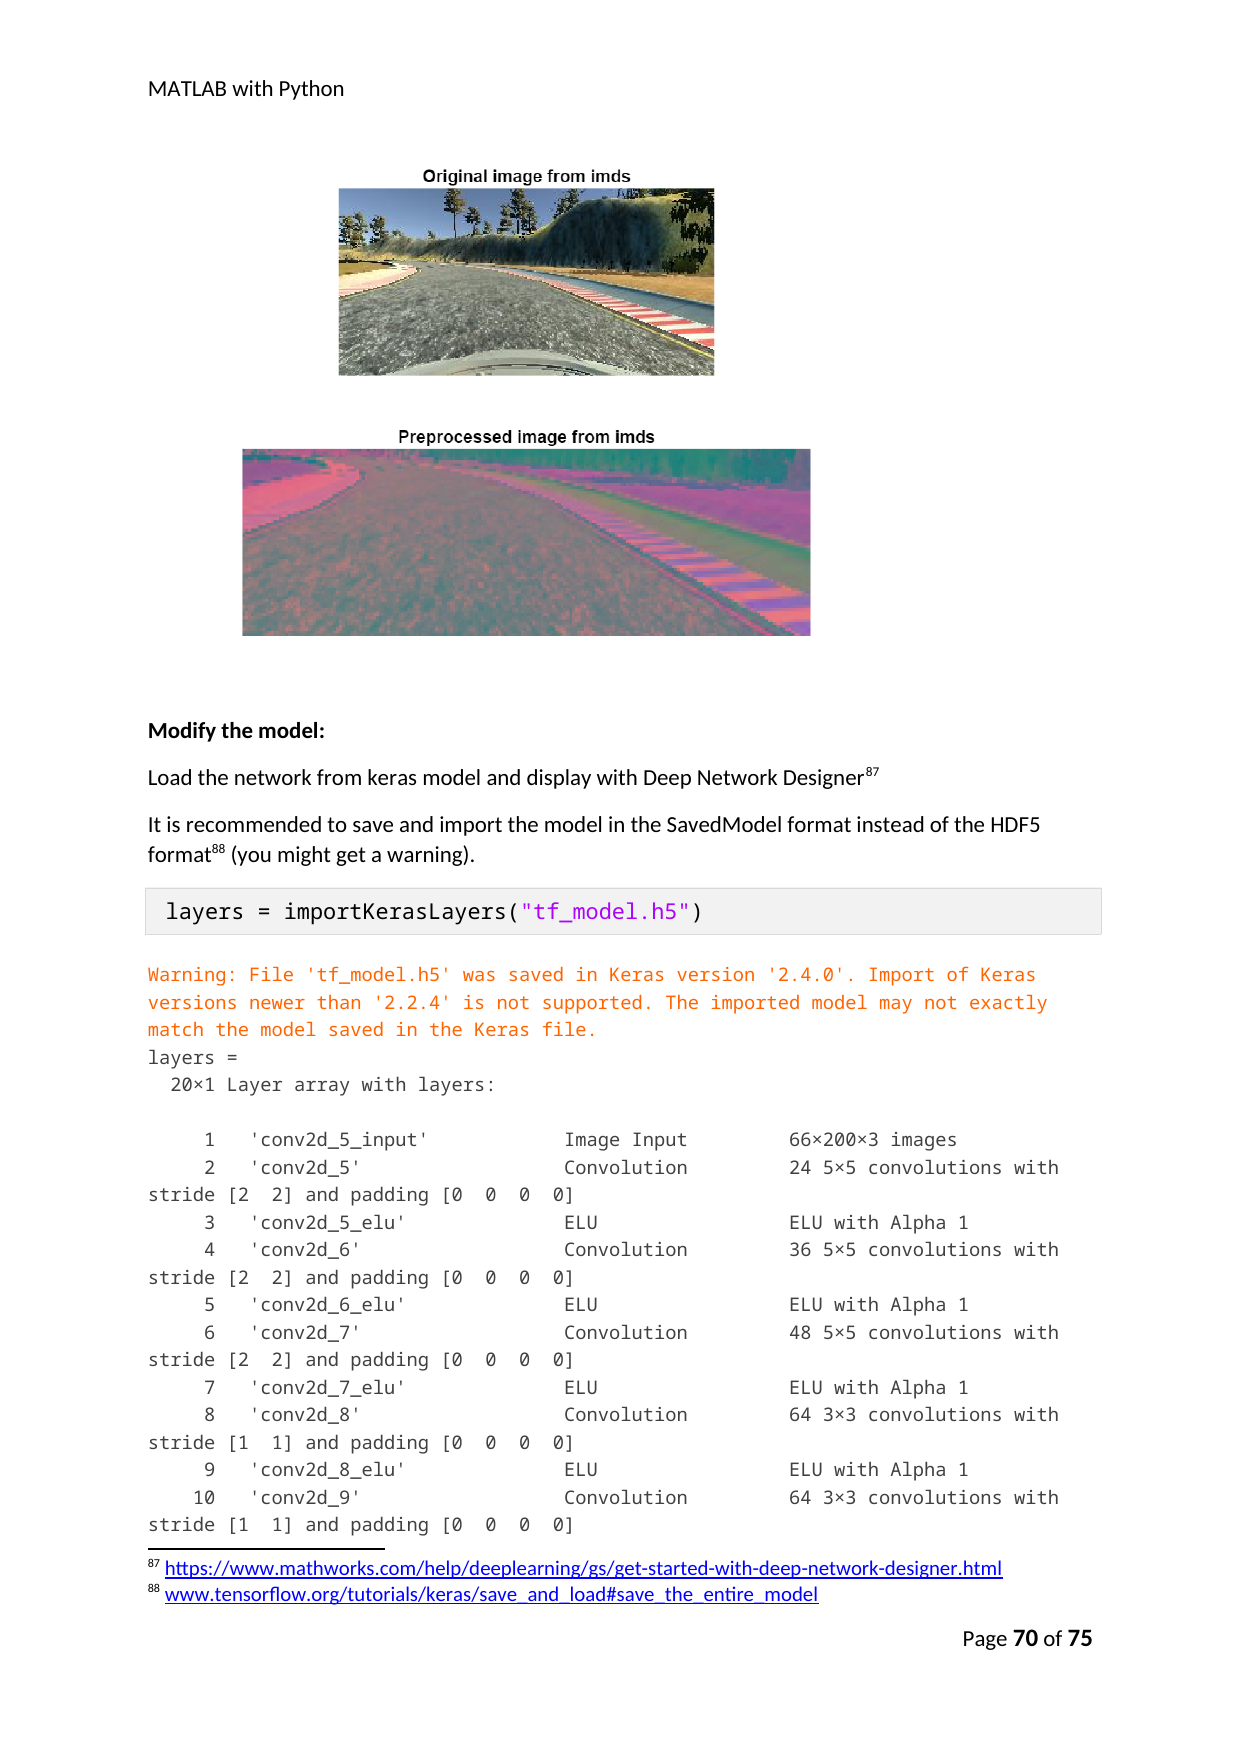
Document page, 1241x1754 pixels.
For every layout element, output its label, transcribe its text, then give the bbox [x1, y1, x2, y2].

text 10 'conv2d_9' Convolution 64 3×3 convolutions with stride [1 1] and padding [0 0 0 0] [148, 1484, 1093, 1537]
text 8 'conv2d_8' Convolution 64 3×3 convolutions with stride [1 1] and padding [0 0 0 0] [148, 1402, 1093, 1455]
text Load the network from keras model and display with Deep Network Designer [148, 763, 1093, 791]
text Warning: File 'tf_model.h5' was saved in Keras version '2.4.0'. Import of Keras versions newer than '2.2.4' is not supported. The imported model may not exactly match the model saved in the Keras file. [148, 935, 1093, 1042]
picture [147, 147, 880, 696]
text It is recommended to save and import the model in the SavedModel format instead of the HDF5 format (you might get a warning). [148, 810, 1093, 868]
text 9 'conv2d_8_elu' ELU ELU with Alpha 1 [148, 1457, 1093, 1482]
text 7 'conv2d_7_elu' ELU ELU with Alpha 1 [148, 1374, 1093, 1400]
text Modify the model: [148, 717, 1093, 745]
text 5 'conv2d_6_elu' ELU ELU with Alpha 1 [148, 1292, 1093, 1317]
text 4 'conv2d_6' Convolution 36 5×5 convolutions with stride [2 2] and padding [0 0 0 0] [148, 1237, 1093, 1290]
text 20×1 Layer array with layers: [148, 1072, 1093, 1097]
text layers = importKerasLayers("tf_model.h5") [146, 889, 1101, 934]
text 3 'conv2d_5_elu' ELU ELU with Alpha 1 [148, 1209, 1093, 1235]
text 6 'conv2d_7' Convolution 48 5×5 convolutions with stride [2 2] and padding [0 0 0 0] [148, 1319, 1093, 1372]
text 1 'conv2d_5_input' Image Input 66×200×3 images [148, 1127, 1093, 1152]
text 2 'conv2d_5' Convolution 24 5×5 convolutions with stride [2 2] and padding [0 0 0 0] [148, 1154, 1093, 1207]
text layers = [148, 1044, 1093, 1070]
